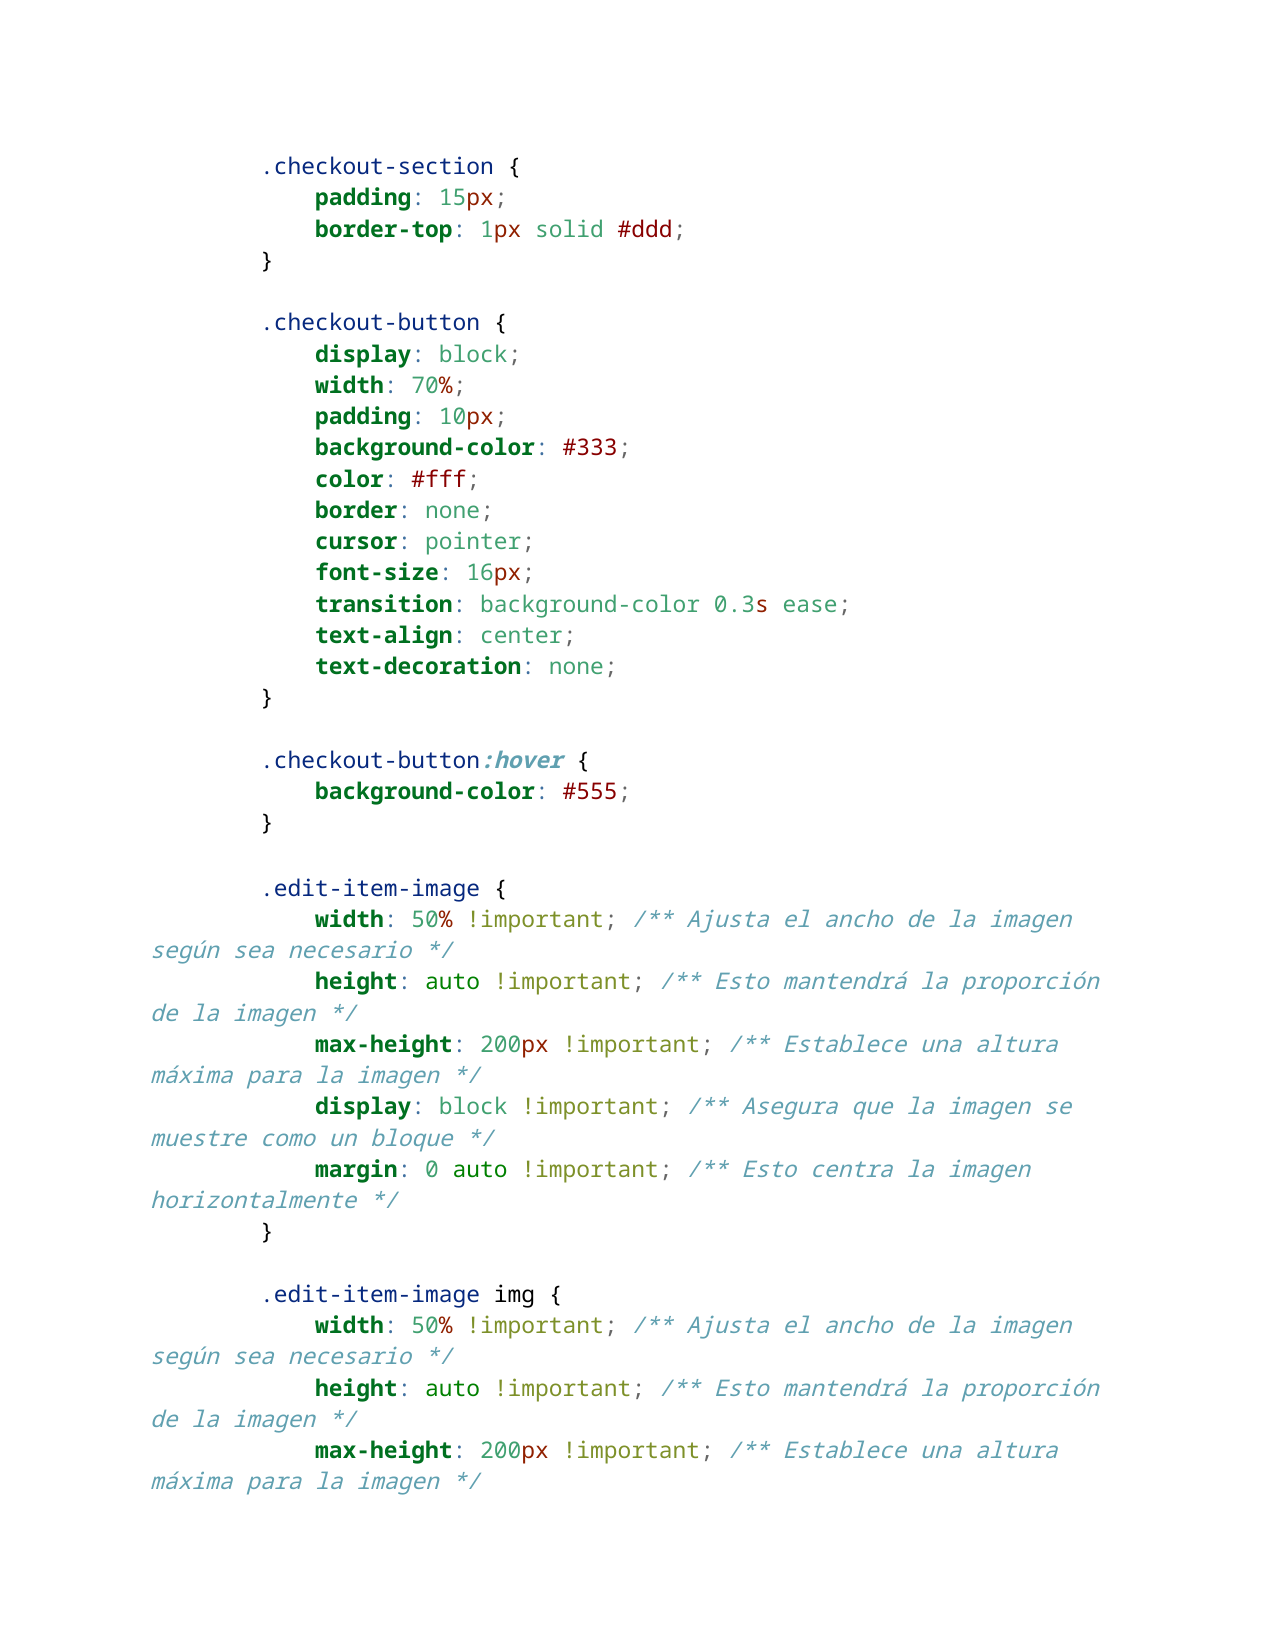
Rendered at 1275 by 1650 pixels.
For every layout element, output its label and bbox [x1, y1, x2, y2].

text [150, 150, 1125, 1497]
